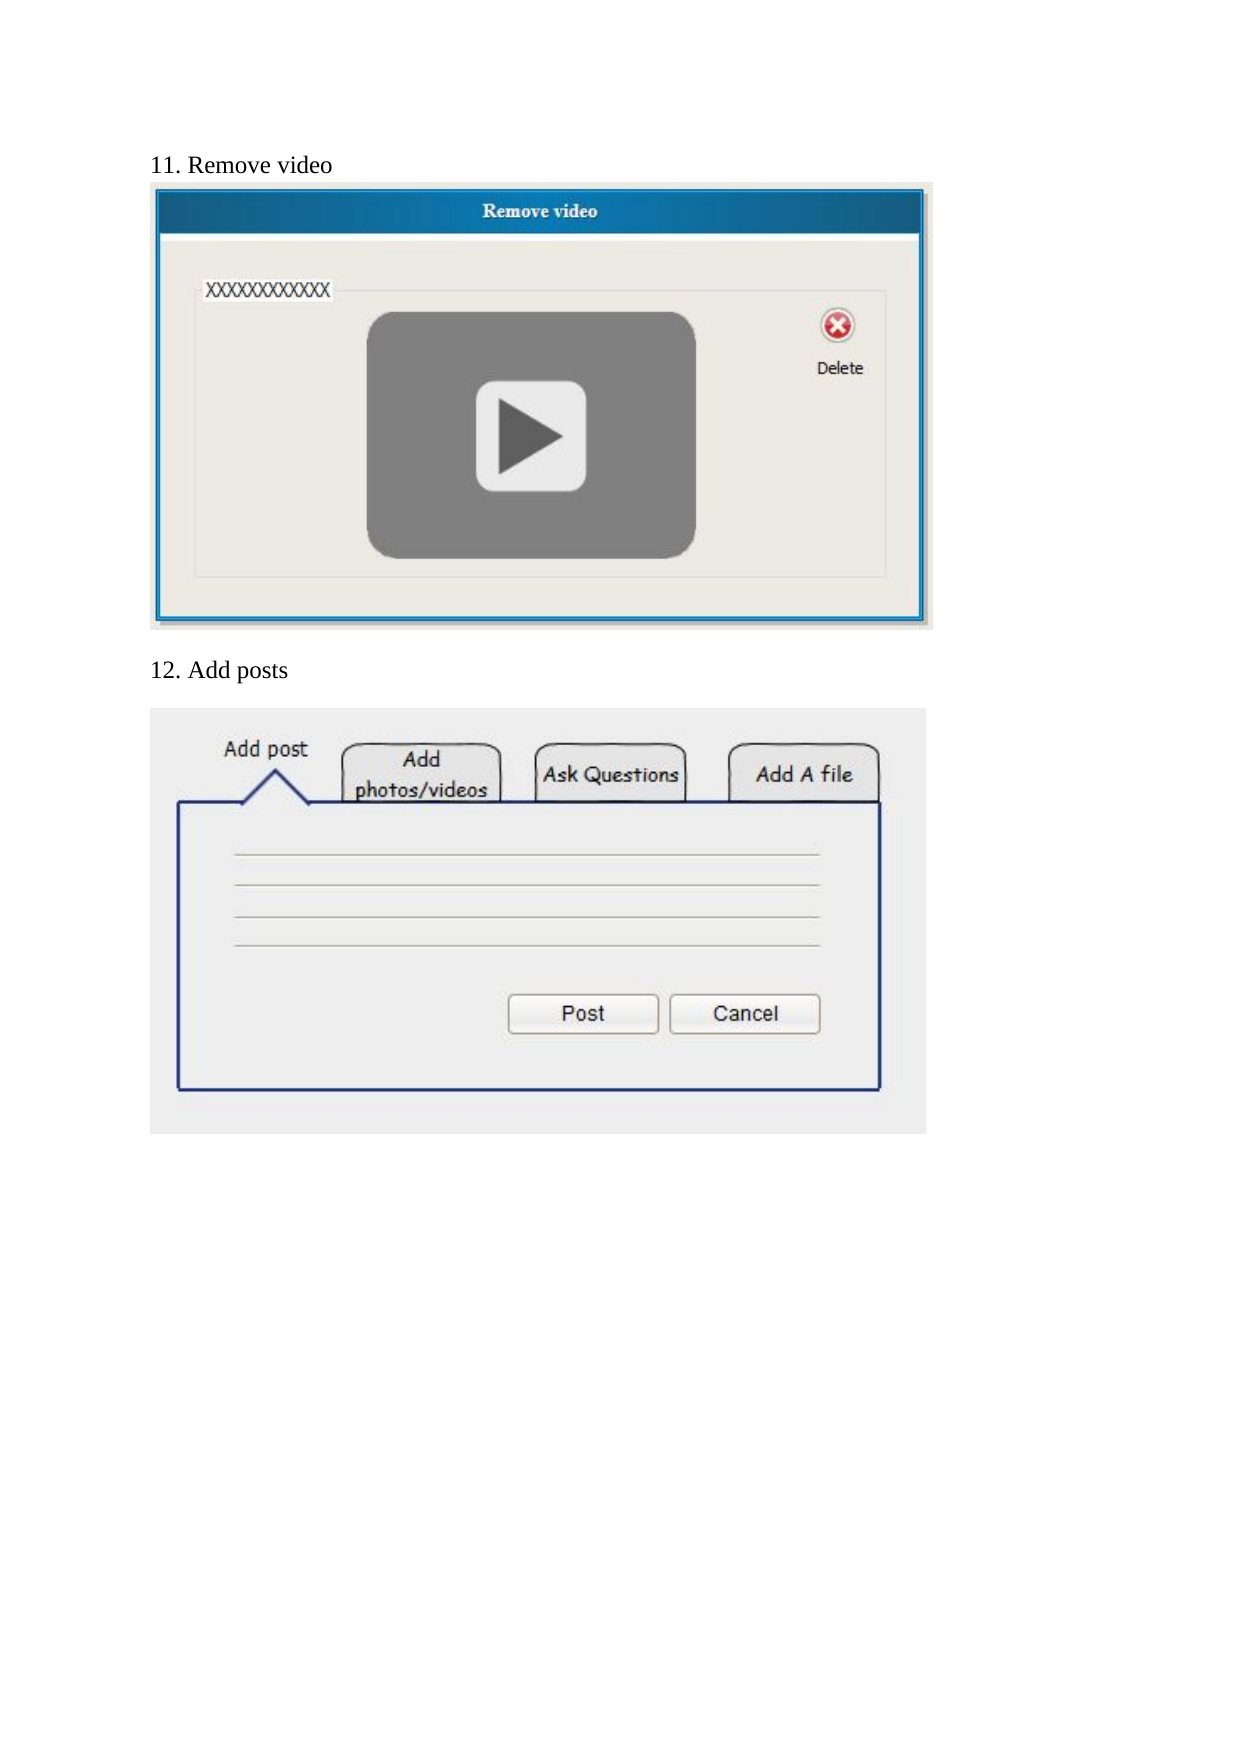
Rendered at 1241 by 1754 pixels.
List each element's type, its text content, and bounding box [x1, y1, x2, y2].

text 12. Add posts [150, 655, 1090, 683]
picture [150, 708, 927, 1134]
picture [150, 182, 934, 630]
